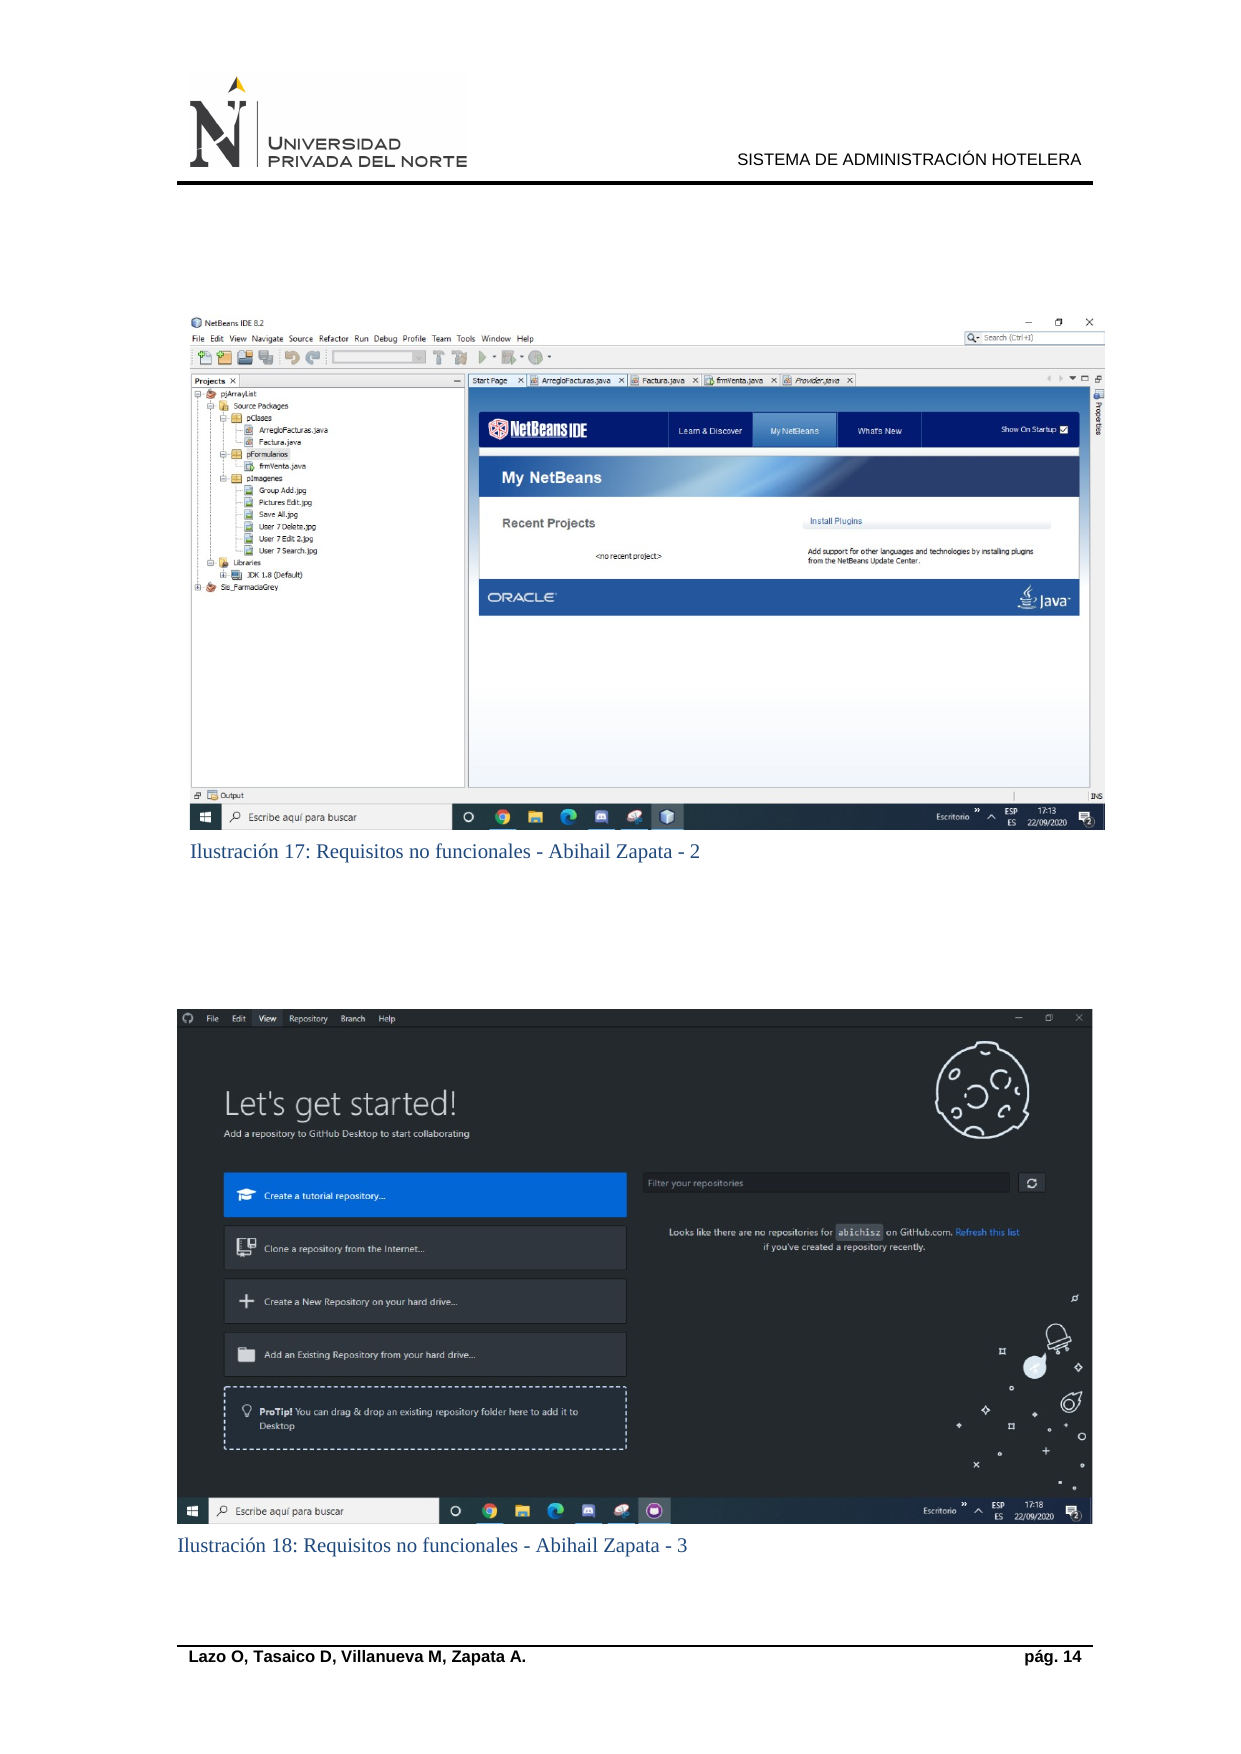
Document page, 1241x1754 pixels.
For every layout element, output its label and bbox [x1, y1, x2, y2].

picture [189, 315, 1105, 830]
picture [188, 73, 469, 169]
picture [177, 1009, 1093, 1524]
